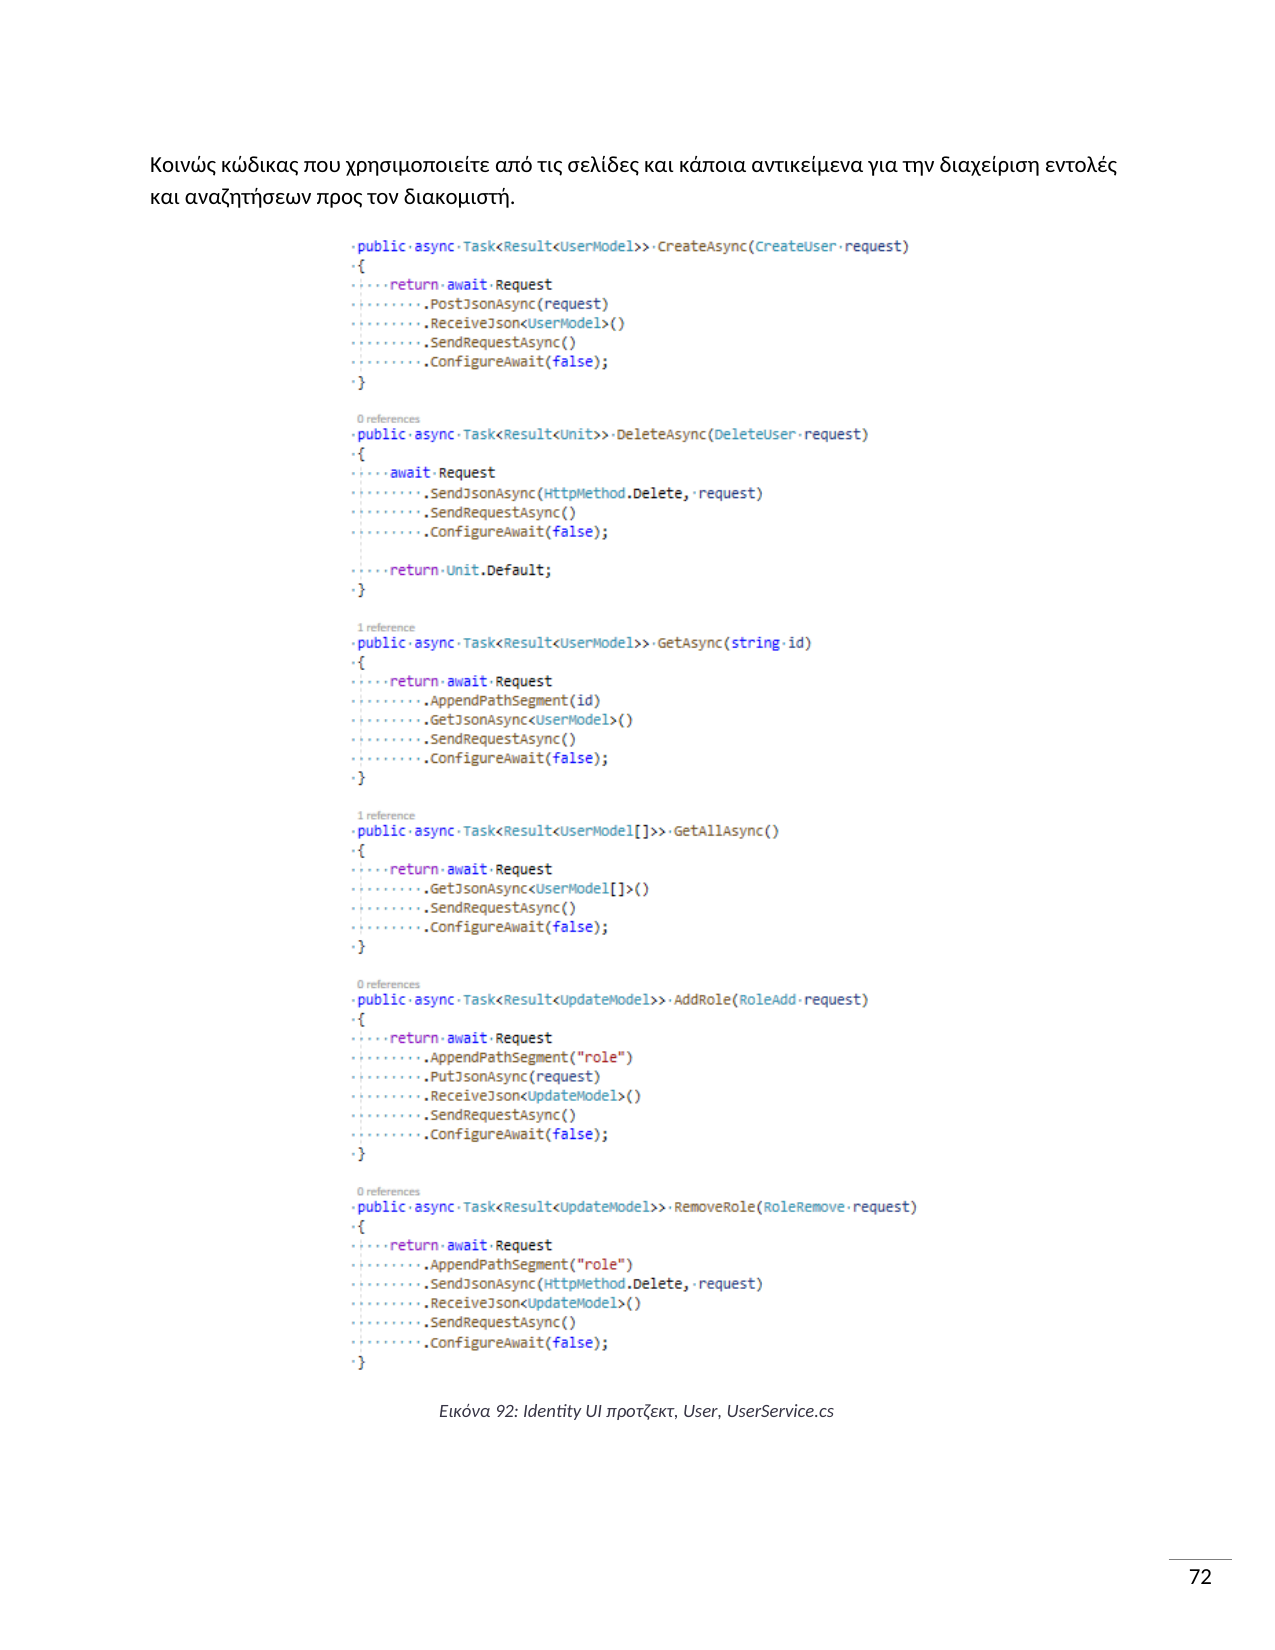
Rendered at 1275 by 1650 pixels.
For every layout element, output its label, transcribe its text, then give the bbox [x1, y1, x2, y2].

text Εικόνα 92: Identity UI προτζεκτ, User, UserService.cs [150, 1399, 1125, 1422]
picture [348, 235, 927, 1374]
text Κοινώς κώδικας που χρησιμοποιείτε από τις σελίδες και κάποια αντικείμενα για την διαχείριση εντολές και αναζητήσεων προς τον διακομιστή. [150, 150, 1125, 210]
